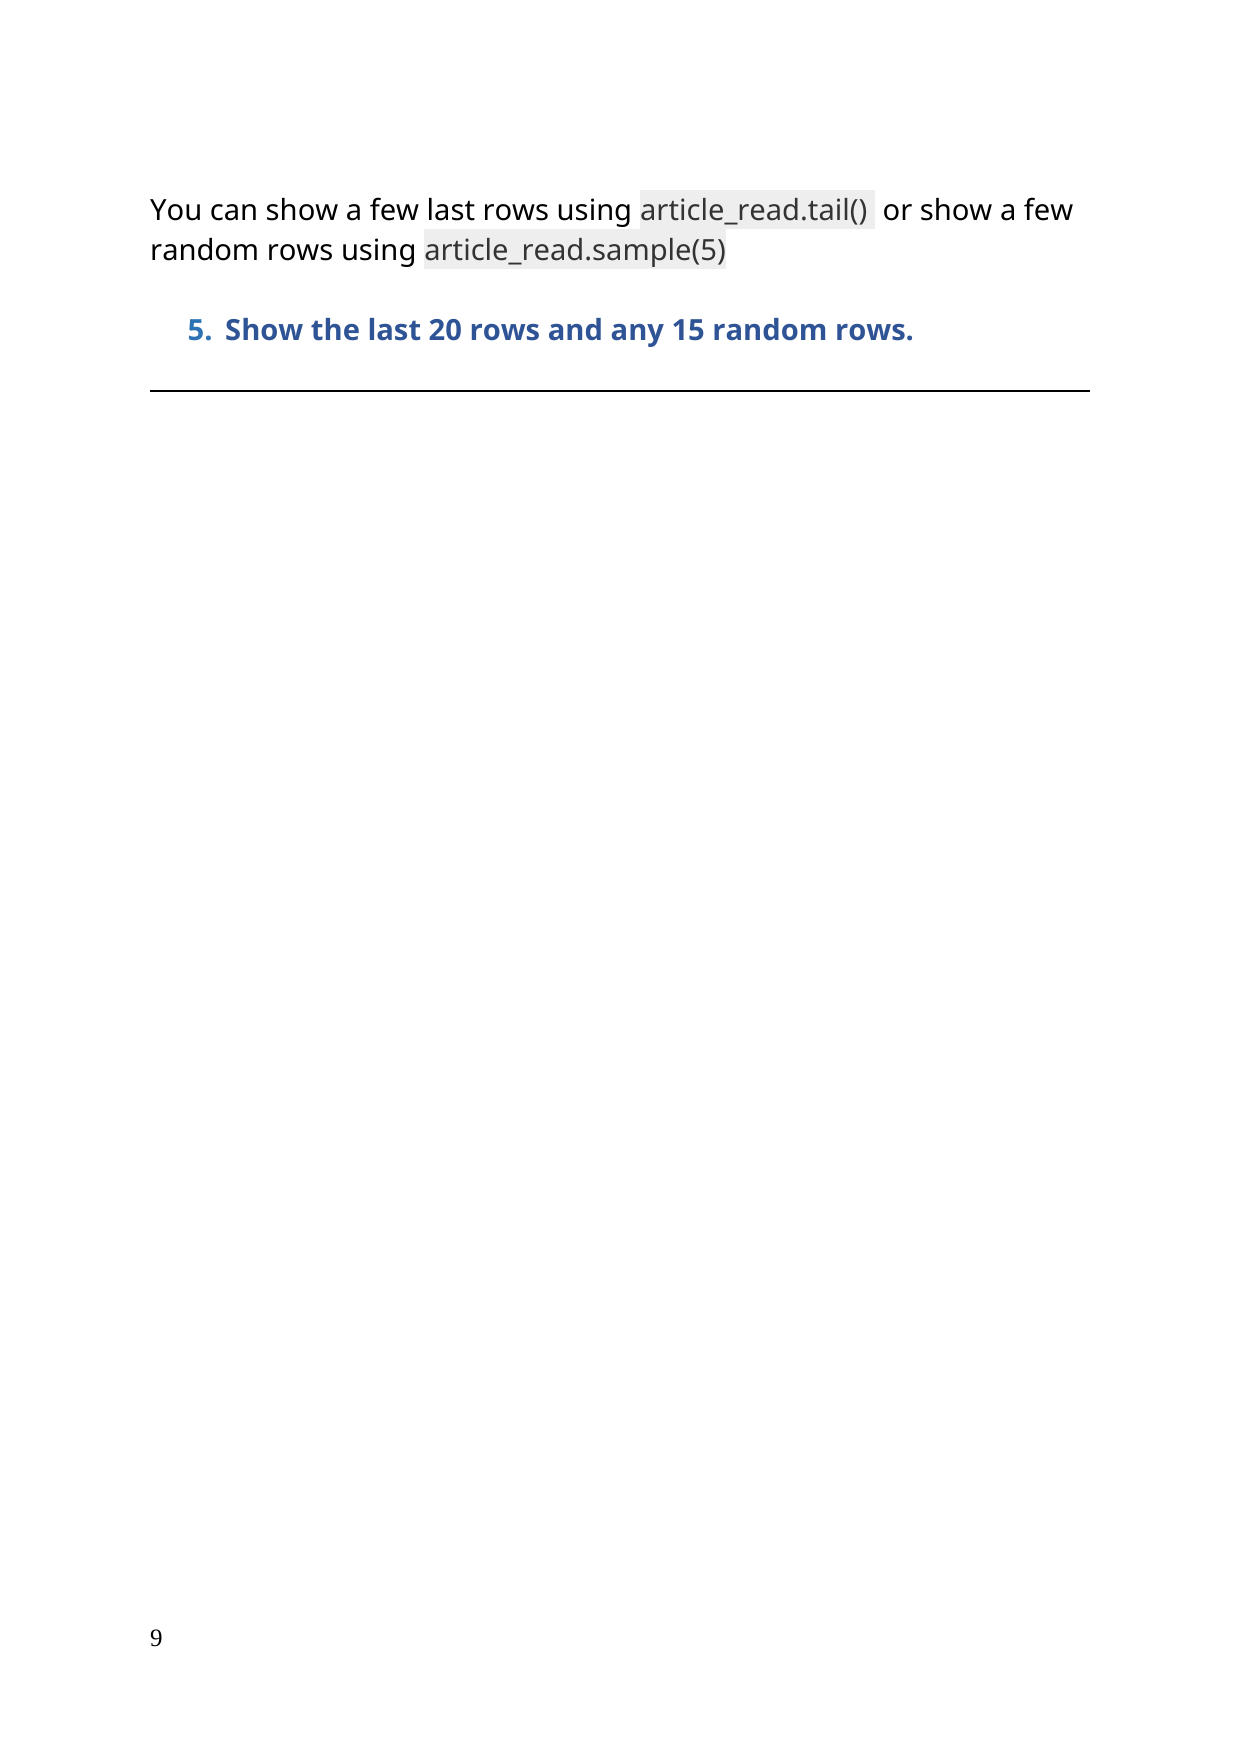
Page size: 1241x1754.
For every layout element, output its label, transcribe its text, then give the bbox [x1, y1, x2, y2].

list Show the last 20 rows and any 15 random rows. [187, 309, 1090, 348]
text You can show a few last rows using article_read.tail() or show a few random rows using article_read.sample(5) [150, 190, 640, 269]
text You can show a few last rows using article_read.tail() or show a few random rows using article_read.sample(5) [726, 190, 1090, 269]
